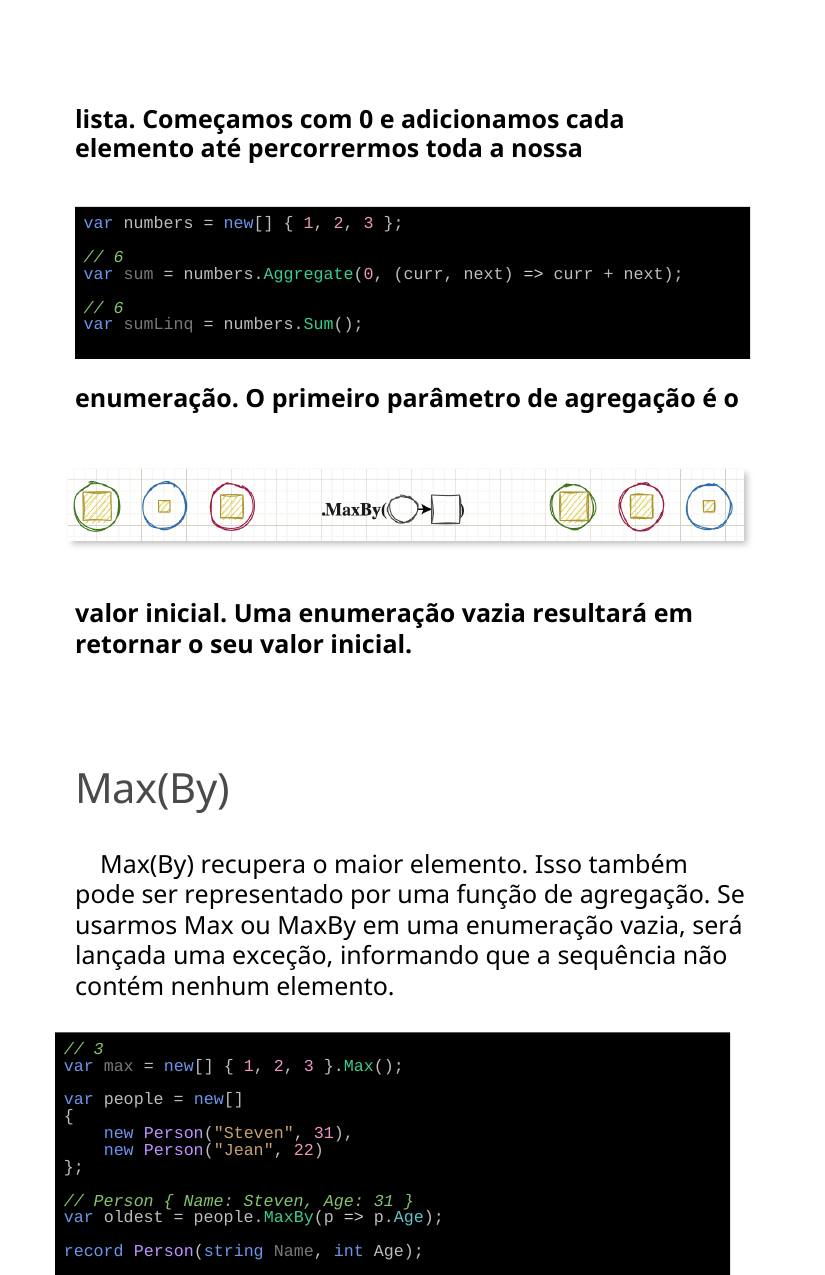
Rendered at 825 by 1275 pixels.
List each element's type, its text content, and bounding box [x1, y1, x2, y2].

picture [68, 469, 744, 541]
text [75, 104, 750, 206]
text Max(By) recupera o maior elemento. Isso também pode ser representado por uma função de agregação. Se usarmos Max ou MaxBy em uma enumeração vazia, será lançada uma exceção, informando que a sequência não contém nenhum elemento. [75, 849, 750, 1003]
subtitle Max(By) [75, 759, 750, 816]
